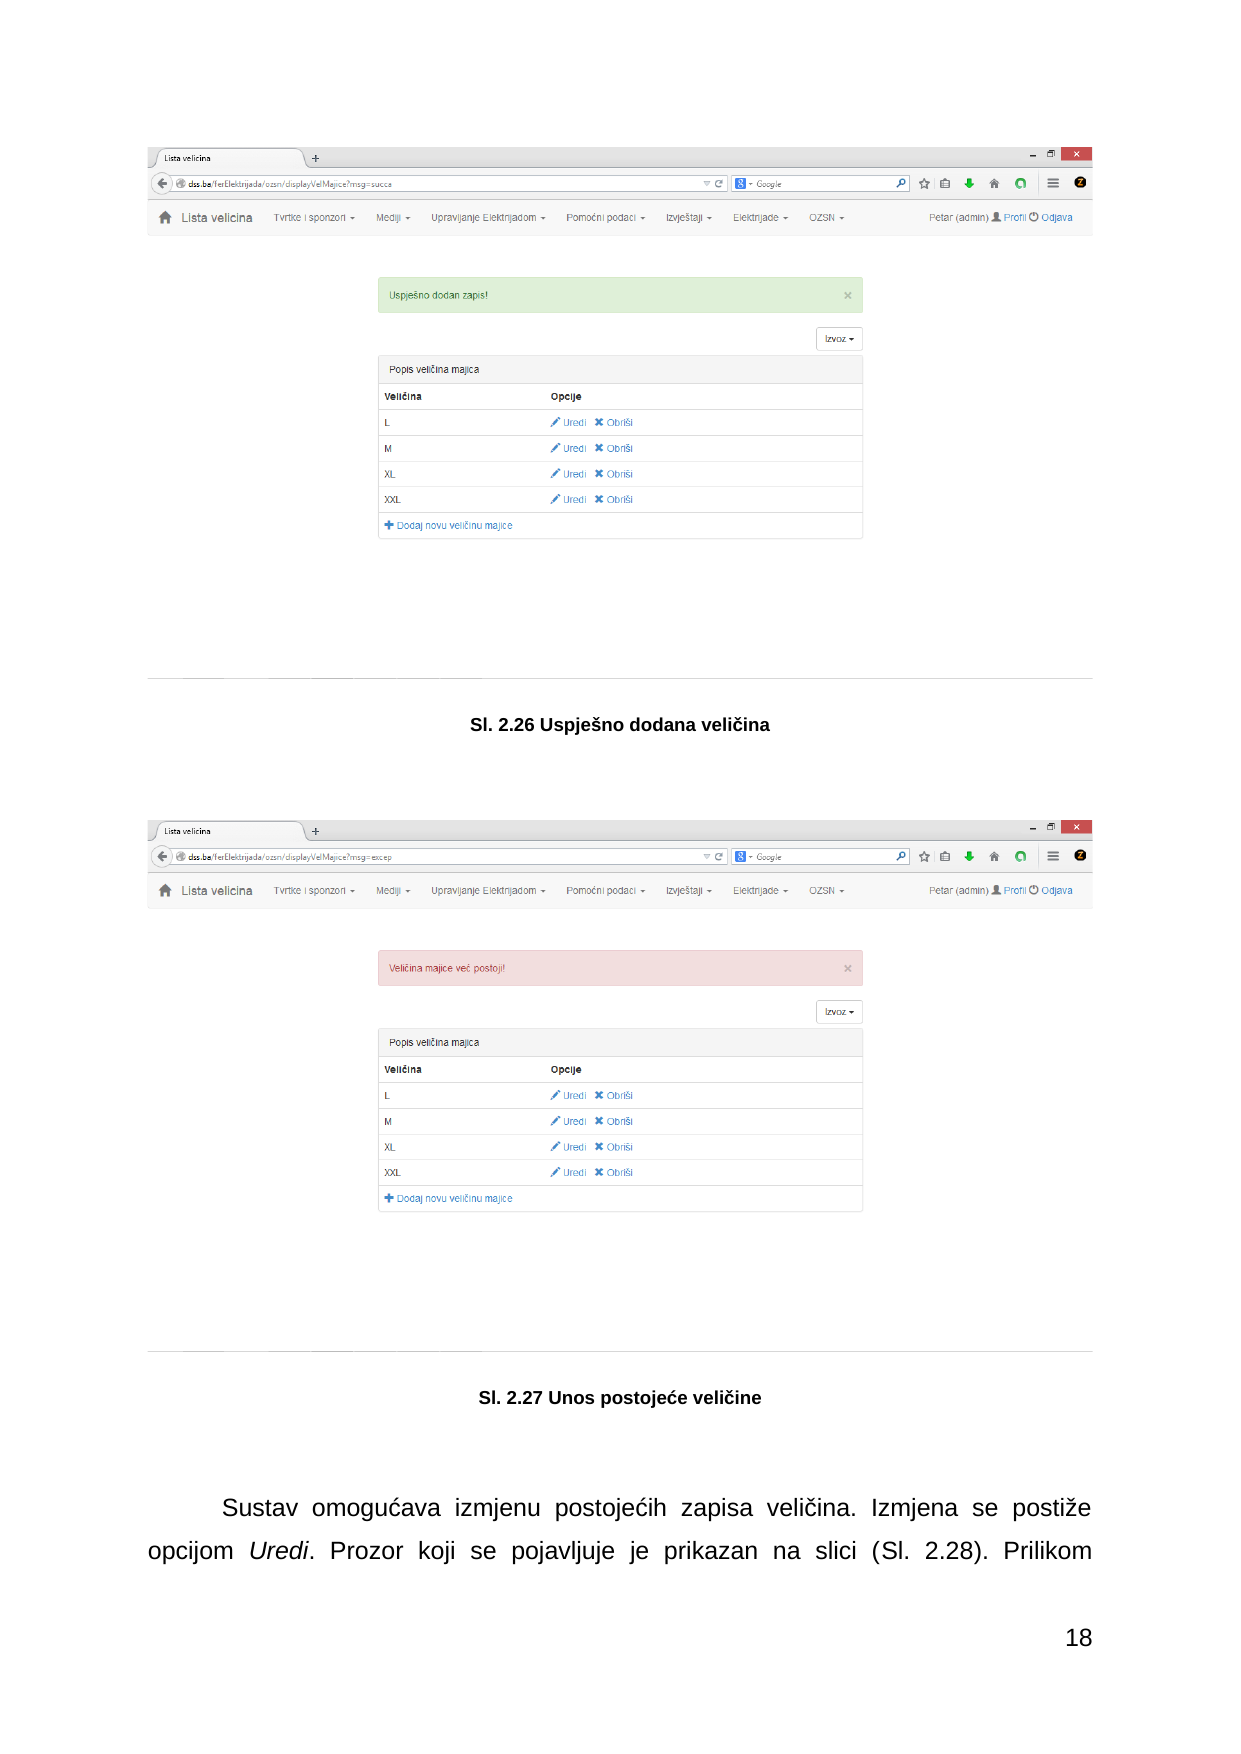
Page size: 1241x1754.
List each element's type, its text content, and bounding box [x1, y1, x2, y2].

picture [147, 147, 1093, 679]
text Sl. 2.26 Uspješno dodana veličina [148, 714, 1092, 736]
picture [147, 820, 1093, 1352]
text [148, 1493, 1092, 1565]
text Sl. 2.27 Unos postojeće veličine [148, 1387, 1092, 1408]
